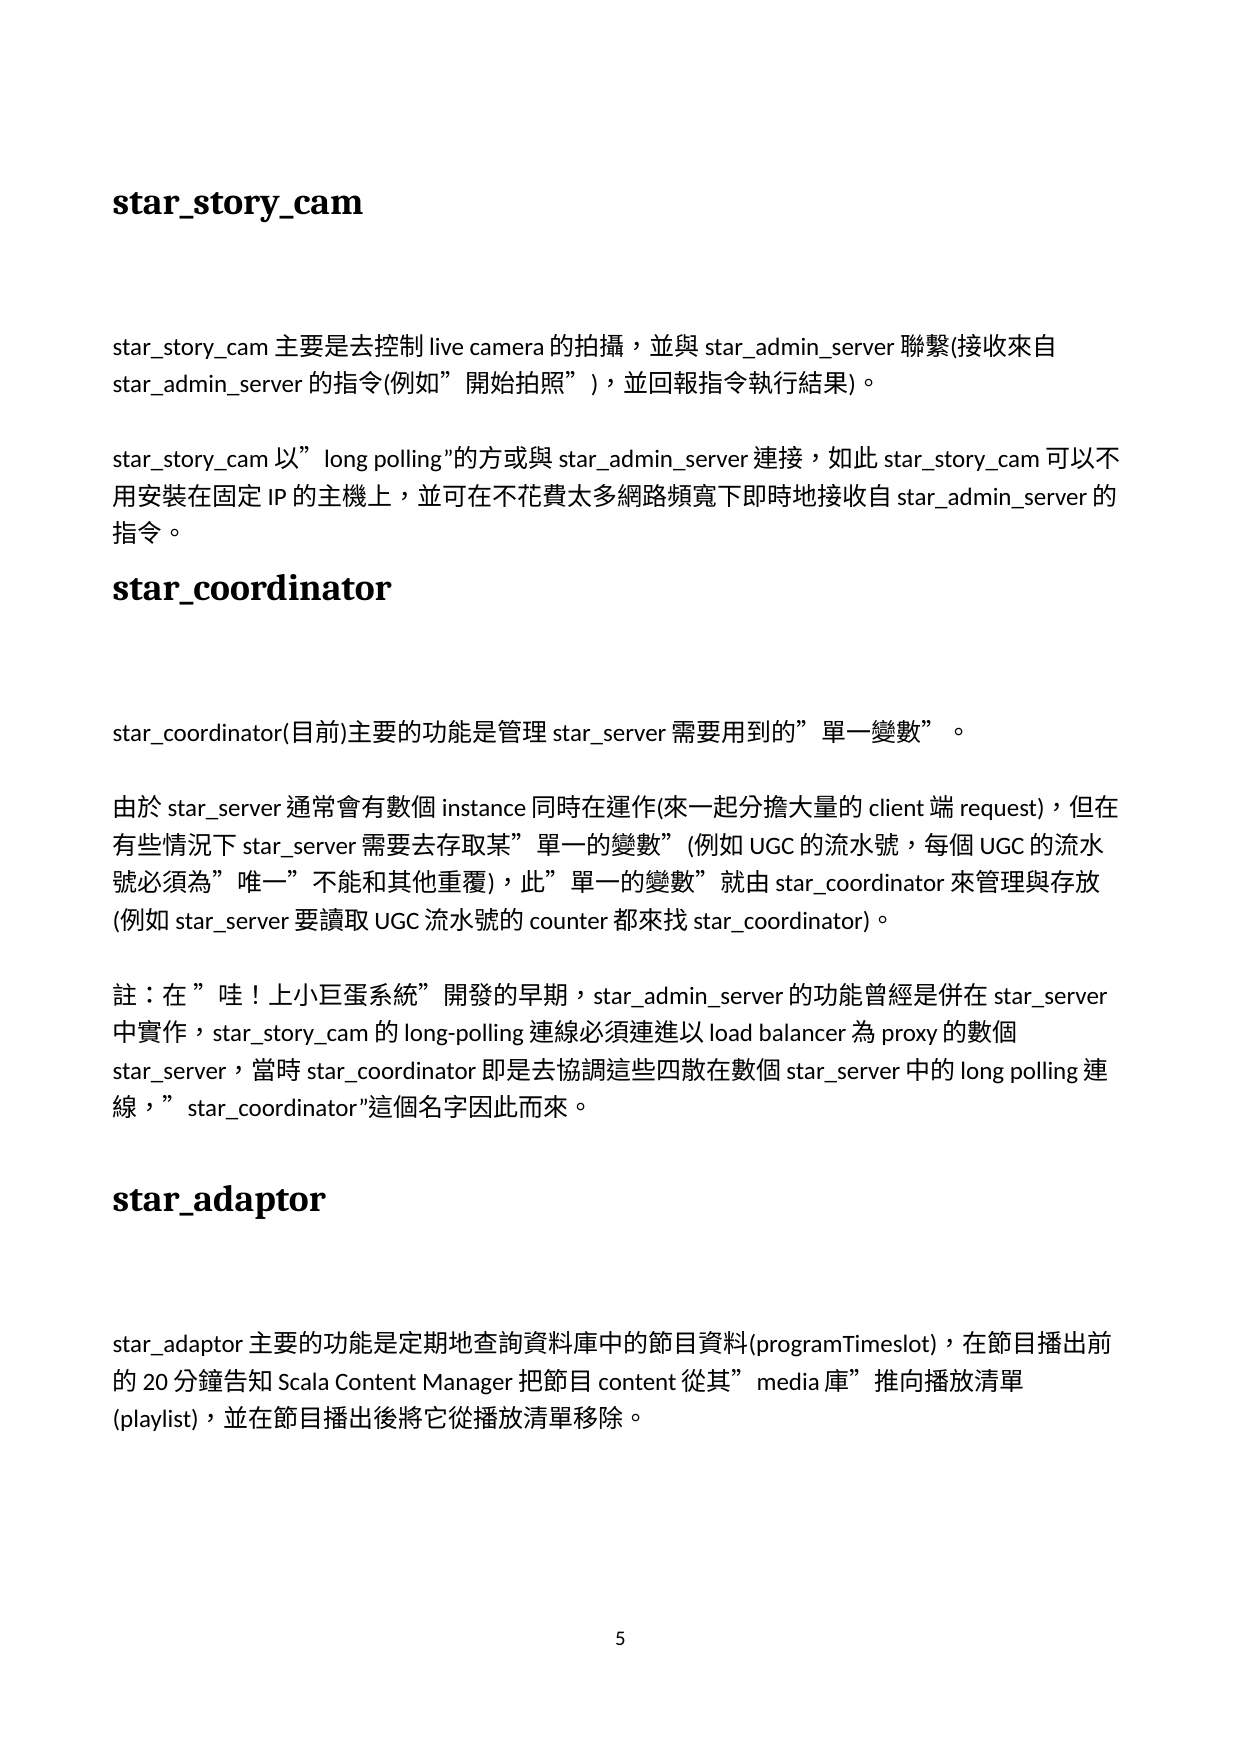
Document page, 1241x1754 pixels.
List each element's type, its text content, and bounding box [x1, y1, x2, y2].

text star_coordinator(目前)主要的功能是管理star_server需要用到的”單一變數”。 [112, 712, 1128, 749]
text star_story_cam以”long polling”的方或與star_admin_server連接，如此star_story_cam可以不用安裝在固定IP的主機上，並可在不花費太多網路頻寬下即時地接收自star_admin_server的指令。 [112, 438, 1128, 551]
subtitle star_adaptor [112, 1162, 1128, 1237]
text star_story_cam主要是去控制live camera的拍攝，並與star_admin_server聯繫(接收來自star_admin_server的指令(例如”開始拍照”)，並回報指令執行結果)。 [112, 326, 1128, 401]
subtitle star_story_cam [112, 164, 1128, 239]
text star_adaptor主要的功能是定期地查詢資料庫中的節目資料(programTimeslot)，在節目播出前的20分鐘告知Scala Content Manager把節目content從其”media庫”推向播放清單(playlist)，並在節目播出後將它從播放清單移除。 [112, 1323, 1128, 1436]
subtitle star_coordinator [112, 551, 1128, 626]
text 註：在 ”哇！上小巨蛋系統”開發的早期，star_admin_server的功能曾經是併在star_server中實作，star_story_cam的long-polling連線必須連進以load balancer為proxy的數個star_server，當時star_coordinator即是去協調這些四散在數個star_server中的long polling連線，”star_coordinator”這個名字因此而來。 [112, 974, 1128, 1124]
text 由於star_server通常會有數個instance同時在運作(來一起分擔大量的client端request)，但在有些情況下star_server需要去存取某”單一的變數”(例如UGC的流水號，每個UGC的流水號必須為”唯一”不能和其他重覆)，此”單一的變數”就由star_coordinator來管理與存放(例如star_server要讀取UGC流水號的counter都來找star_coordinator)。 [112, 787, 1128, 937]
